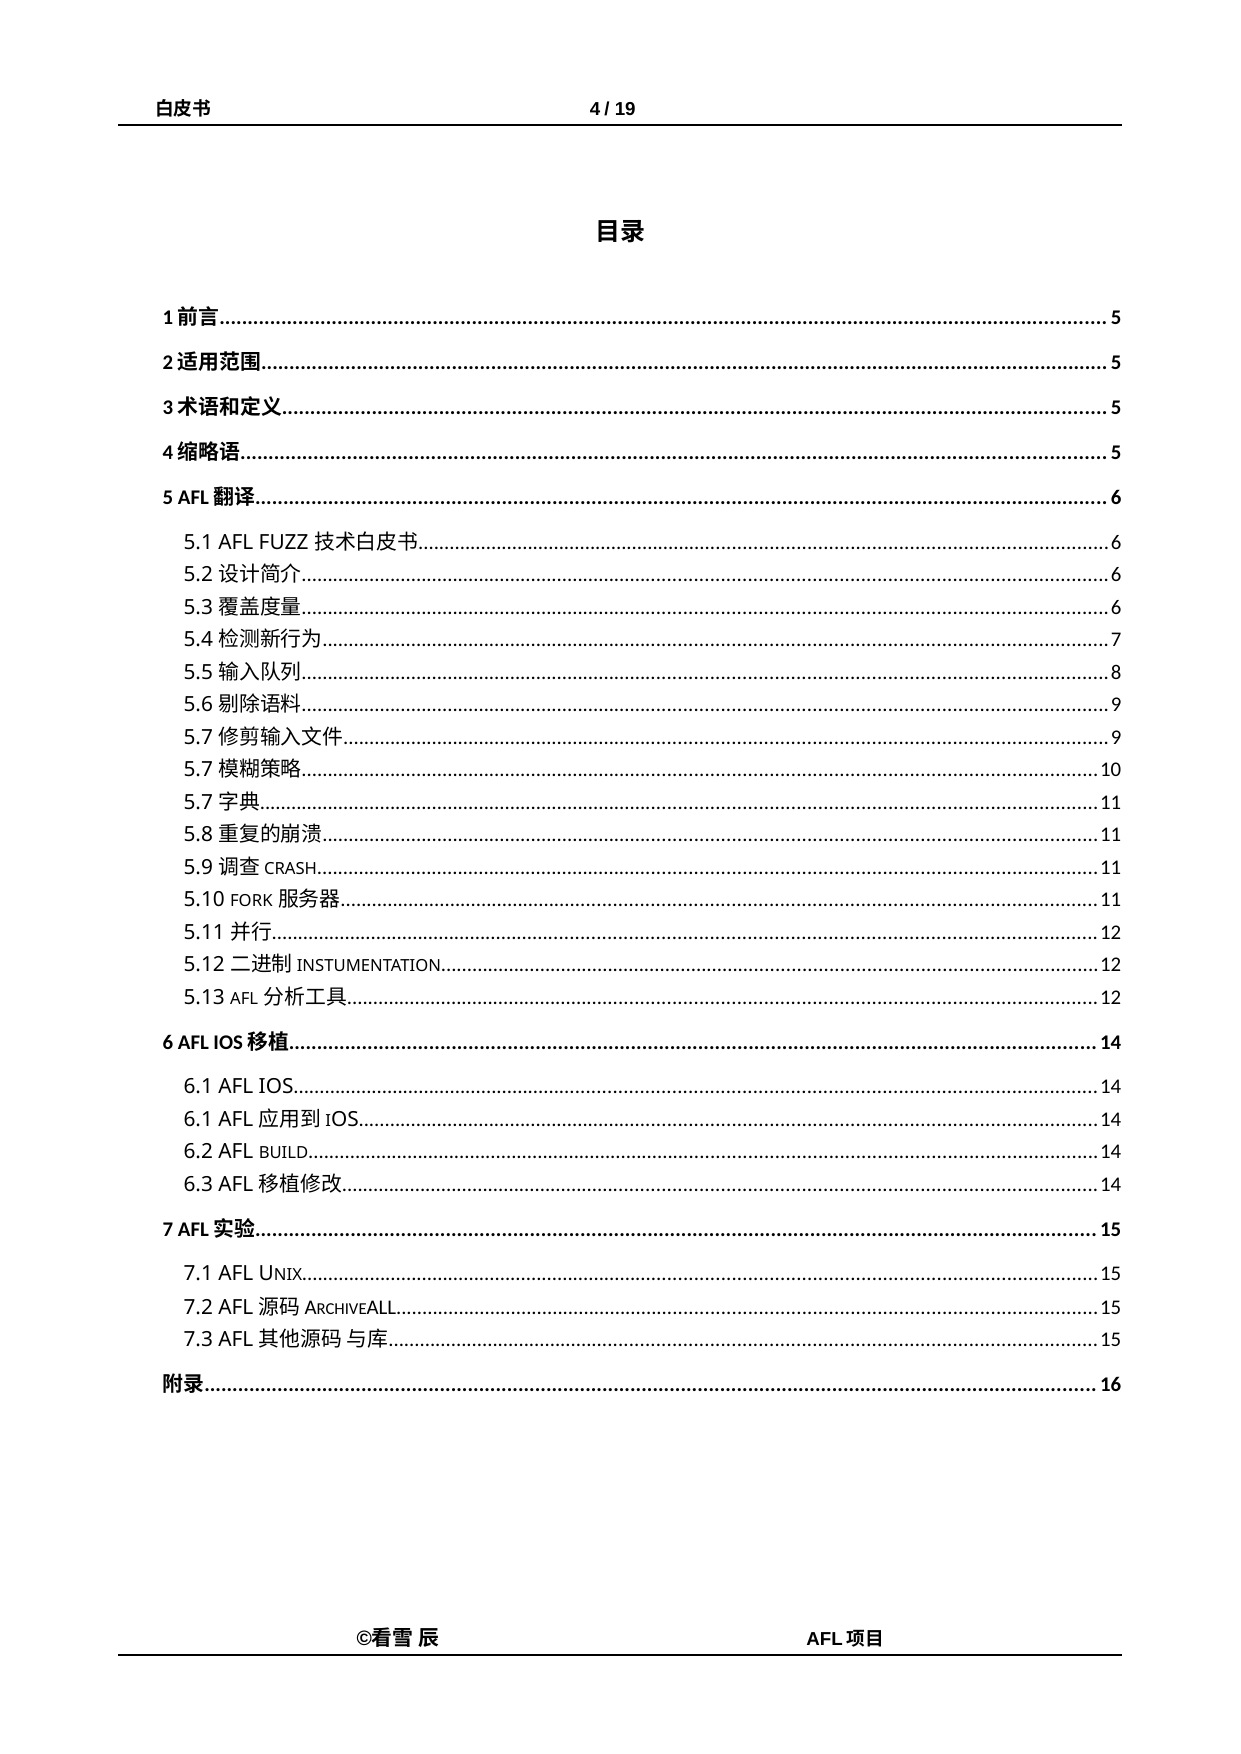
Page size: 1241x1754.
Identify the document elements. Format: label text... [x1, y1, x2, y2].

text 5.12 二进制instumentation 12 [139, 947, 1122, 979]
text 2 适用范围 5 [118, 344, 1122, 377]
text 6 AFL IOS移植 14 [118, 1024, 1122, 1057]
text 5.11 并行 12 [139, 914, 1122, 947]
text 7.1 AFL Unix 15 [139, 1257, 1122, 1289]
text 6.1 AFL IOS 14 [139, 1069, 1122, 1102]
text 5.4 检测新行为 7 [139, 622, 1122, 654]
text 5.7 字典 11 [139, 784, 1122, 817]
text 3 术语和定义 5 [118, 389, 1122, 422]
text 5.7 修剪输入文件 9 [139, 719, 1122, 752]
text 5.7 模糊策略 10 [139, 752, 1122, 784]
text 5.6 剔除语料 9 [139, 687, 1122, 719]
text 6.3 AFL 移植修改 14 [139, 1167, 1122, 1199]
text 7 AFL 实验 15 [118, 1212, 1122, 1244]
text 6.2 AFL build 14 [139, 1134, 1122, 1167]
text 附录. 16 [118, 1367, 1122, 1399]
text 目录 [118, 197, 1122, 262]
text 5.8 重复的崩溃 11 [139, 817, 1122, 849]
text 5.10 fork 服务器 11 [139, 882, 1122, 914]
text 5.13 afl 分析工具 12 [139, 979, 1122, 1012]
text 6.1 AFL 应用到iOS 14 [139, 1102, 1122, 1134]
text 1 前言 5 [118, 299, 1122, 332]
text 5.2 设计简介 6 [139, 557, 1122, 589]
text 5.1 AFL FUZZ 技术白皮书 6 [139, 524, 1122, 557]
text 5.3 覆盖度量 6 [139, 589, 1122, 622]
text 7.3 AFL 其他源码 与库 15 [139, 1322, 1122, 1354]
text 7.2 AFL 源码ArchiveALL 15 [139, 1289, 1122, 1322]
text 5.9 调查crash 11 [139, 849, 1122, 882]
text 4 缩略语 5 [118, 434, 1122, 467]
text 5 AFL 翻译 6 [118, 479, 1122, 512]
text 5.5 输入队列 8 [139, 654, 1122, 687]
